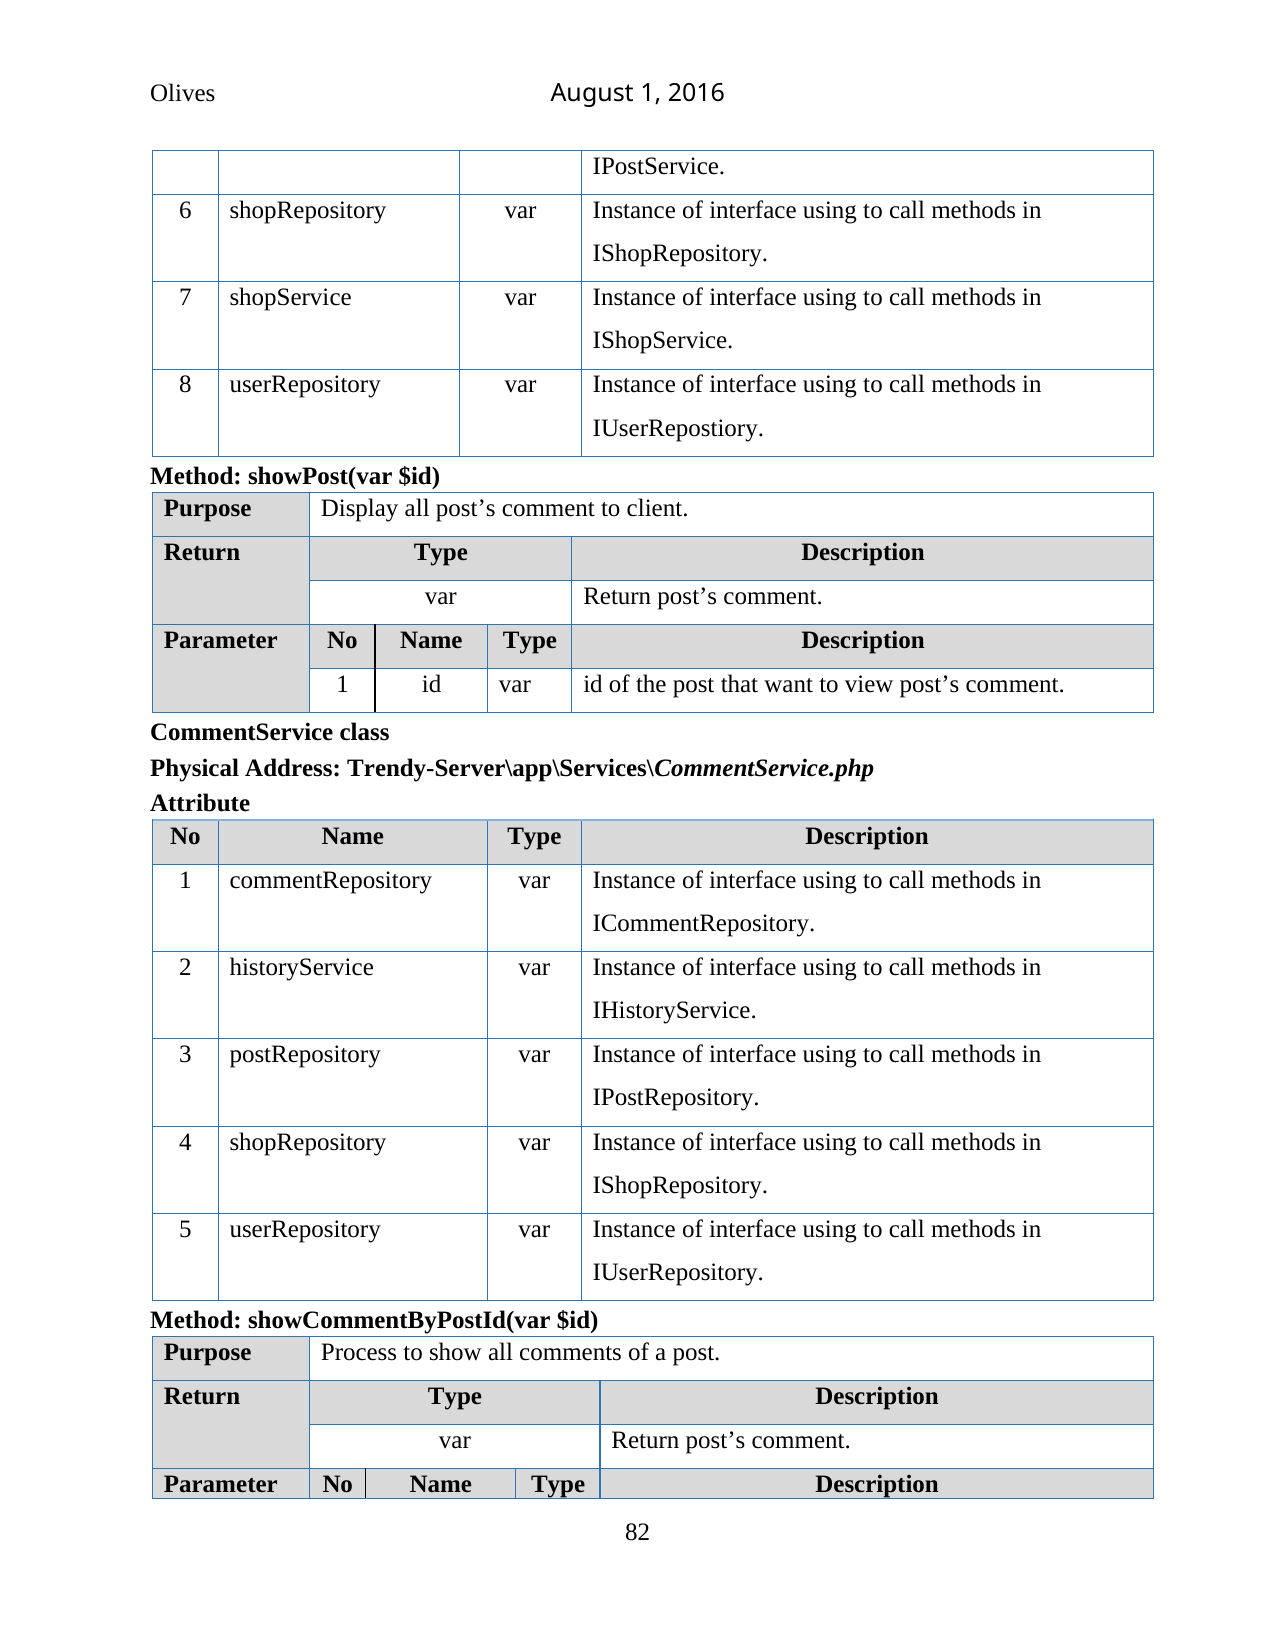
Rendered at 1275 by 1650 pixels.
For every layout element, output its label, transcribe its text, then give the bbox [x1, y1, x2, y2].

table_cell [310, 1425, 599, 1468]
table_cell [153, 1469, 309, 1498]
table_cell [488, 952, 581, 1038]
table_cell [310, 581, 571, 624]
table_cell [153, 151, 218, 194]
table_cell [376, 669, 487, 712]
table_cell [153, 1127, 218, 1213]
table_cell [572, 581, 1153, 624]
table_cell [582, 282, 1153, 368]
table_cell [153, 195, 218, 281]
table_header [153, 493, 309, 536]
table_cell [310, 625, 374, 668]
subtitle Method: showPost(var $id) [150, 461, 1125, 489]
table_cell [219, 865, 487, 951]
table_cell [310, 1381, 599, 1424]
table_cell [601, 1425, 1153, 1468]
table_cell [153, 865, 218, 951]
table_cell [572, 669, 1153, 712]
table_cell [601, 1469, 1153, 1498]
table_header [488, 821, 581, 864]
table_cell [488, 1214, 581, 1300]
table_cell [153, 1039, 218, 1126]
subtitle CommentService class [150, 717, 1125, 746]
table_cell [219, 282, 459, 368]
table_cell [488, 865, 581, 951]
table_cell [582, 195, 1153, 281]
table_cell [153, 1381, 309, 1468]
subtitle Method: showCommentByPostId(var $id) [150, 1305, 1125, 1334]
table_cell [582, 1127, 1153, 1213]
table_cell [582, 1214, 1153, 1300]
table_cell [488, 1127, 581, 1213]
subtitle Attribute [150, 788, 1125, 817]
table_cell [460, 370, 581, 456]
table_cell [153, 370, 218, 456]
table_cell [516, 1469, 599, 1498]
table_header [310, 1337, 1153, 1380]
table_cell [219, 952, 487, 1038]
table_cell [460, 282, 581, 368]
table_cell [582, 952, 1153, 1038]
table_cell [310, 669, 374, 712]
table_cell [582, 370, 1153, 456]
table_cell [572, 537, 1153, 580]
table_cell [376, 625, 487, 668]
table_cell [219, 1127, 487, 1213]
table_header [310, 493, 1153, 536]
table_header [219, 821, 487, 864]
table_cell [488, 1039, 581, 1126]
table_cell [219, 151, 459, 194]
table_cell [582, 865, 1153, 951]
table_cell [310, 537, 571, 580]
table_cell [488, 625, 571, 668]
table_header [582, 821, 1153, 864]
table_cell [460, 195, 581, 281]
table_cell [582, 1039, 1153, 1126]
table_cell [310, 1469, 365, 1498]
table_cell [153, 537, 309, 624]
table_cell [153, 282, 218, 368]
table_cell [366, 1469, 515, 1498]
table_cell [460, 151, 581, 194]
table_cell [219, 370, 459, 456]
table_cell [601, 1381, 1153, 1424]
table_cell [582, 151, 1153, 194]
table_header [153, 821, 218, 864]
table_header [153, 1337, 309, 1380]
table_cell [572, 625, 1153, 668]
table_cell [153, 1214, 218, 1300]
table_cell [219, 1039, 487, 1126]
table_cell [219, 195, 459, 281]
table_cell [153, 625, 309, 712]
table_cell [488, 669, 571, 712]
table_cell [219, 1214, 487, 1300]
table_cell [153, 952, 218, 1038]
subtitle Physical Address: Trendy-Server\app\Services\CommentService.php [150, 753, 1125, 781]
